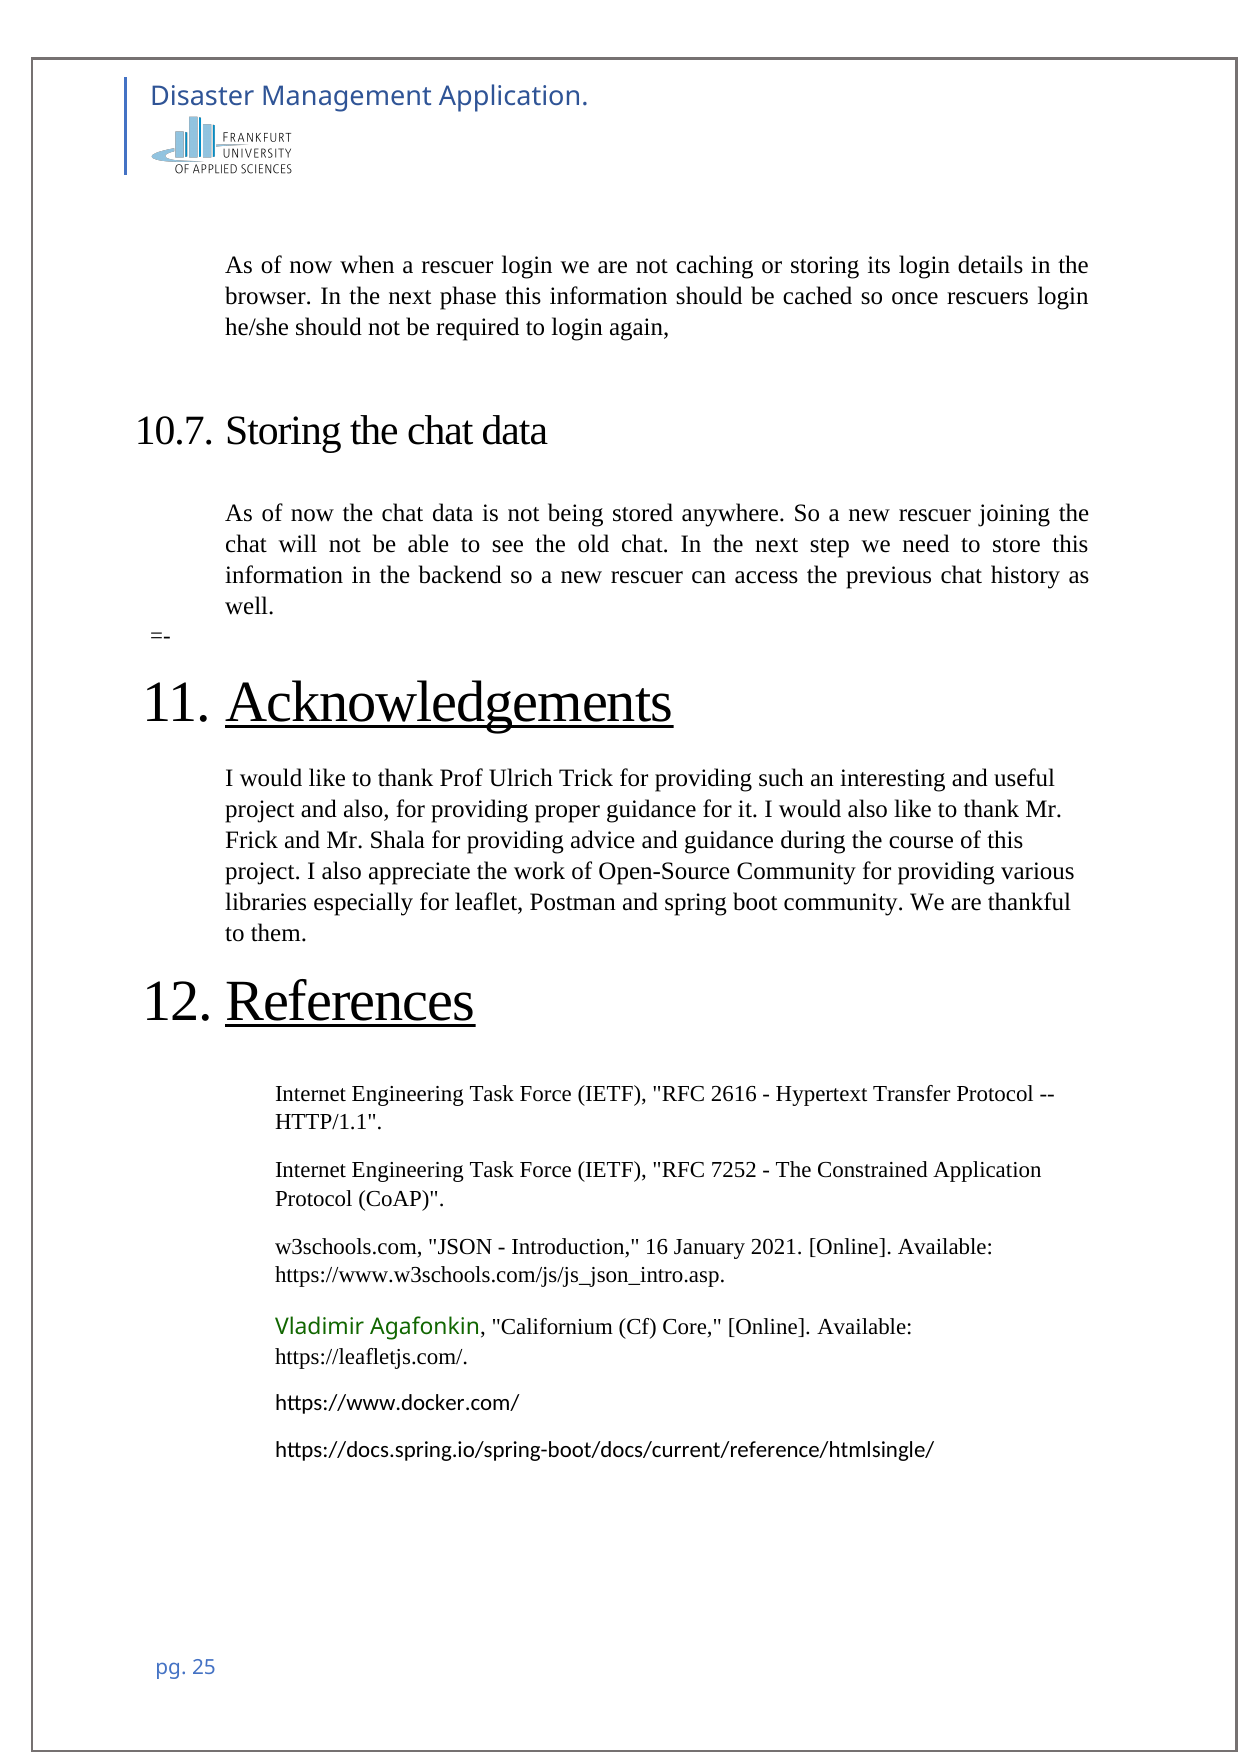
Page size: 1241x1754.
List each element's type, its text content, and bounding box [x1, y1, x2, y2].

text As of now the chat data is not being stored anywhere. So a new rescuer joining the chat will not be able to see the old chat. In the next step we need to store this information in the backend so a new rescuer can access the previous chat history as well. [225, 498, 1090, 620]
picture [150, 115, 293, 175]
title Storing the chat data [134, 405, 1090, 453]
title References [142, 966, 1090, 1033]
text I would like to thank Prof Ulrich Trick for providing such an interesting and useful project and also, for providing proper guidance for it. I would also like to thank Mr. Frick and Mr. Shala for providing advice and guidance during the course of this project. I also appreciate the work of Open-Source Community for providing various libraries especially for leaflet, Postman and spring boot community. We are thankful to them. [225, 763, 1090, 947]
text As of now when a rescuer login we are not caching or storing its login details in the browser. In the next phase this information should be cached so once rescuers login he/she should not be required to login again, [225, 250, 1090, 341]
text =- [150, 622, 1090, 649]
title Acknowledgements [142, 667, 1090, 734]
